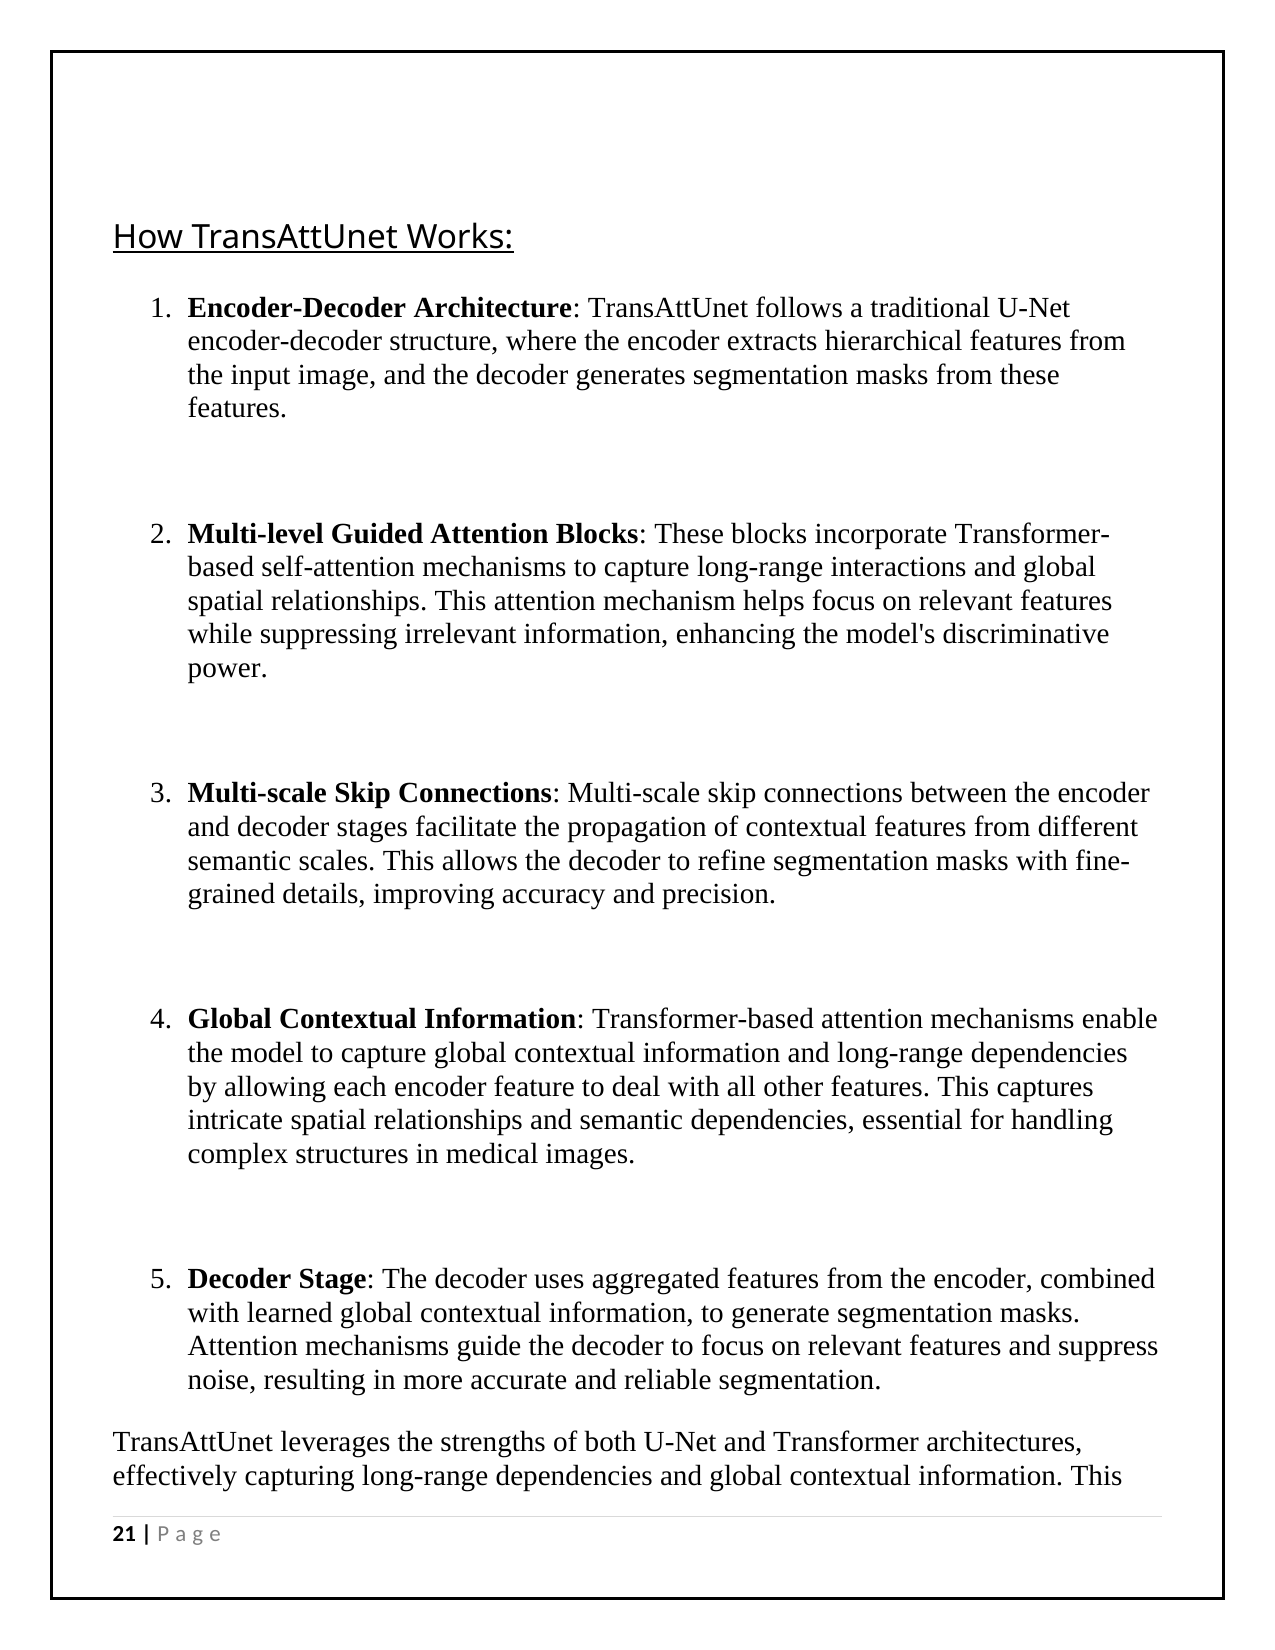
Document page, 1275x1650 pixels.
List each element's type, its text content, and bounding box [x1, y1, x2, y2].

text How TransAttUnet Works: [112, 213, 1162, 258]
list Decoder Stage: The decoder uses aggregated features from the encoder, combined with learned global contextual information, to generate segmentation masks. Attention mechanisms guide the decoder to focus on relevant features and suppress noise, resulting in more accurate and reliable segmentation. [150, 1261, 1162, 1395]
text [112, 1424, 1162, 1492]
list Multi-level Guided Attention Blocks: These blocks incorporate Transformer-based self-attention mechanisms to capture long-range interactions and global spatial relationships. This attention mechanism helps focus on relevant features while suppressing irrelevant information, enhancing the model's discriminative power. [150, 516, 1162, 684]
list Encoder-Decoder Architecture: TransAttUnet follows a traditional U-Net encoder-decoder structure, where the encoder extracts hierarchical features from the input image, and the decoder generates segmentation masks from these features. [150, 290, 1162, 424]
list Multi-scale Skip Connections: Multi-scale skip connections between the encoder and decoder stages facilitate the propagation of contextual features from different semantic scales. This allows the decoder to refine segmentation masks with fine-grained details, improving accuracy and precision. [150, 776, 1162, 910]
list Global Contextual Information: Transformer-based attention mechanisms enable the model to capture global contextual information and long-range dependencies by allowing each encoder feature to deal with all other features. This captures intricate spatial relationships and semantic dependencies, essential for handling complex structures in medical images. [150, 1002, 1162, 1169]
